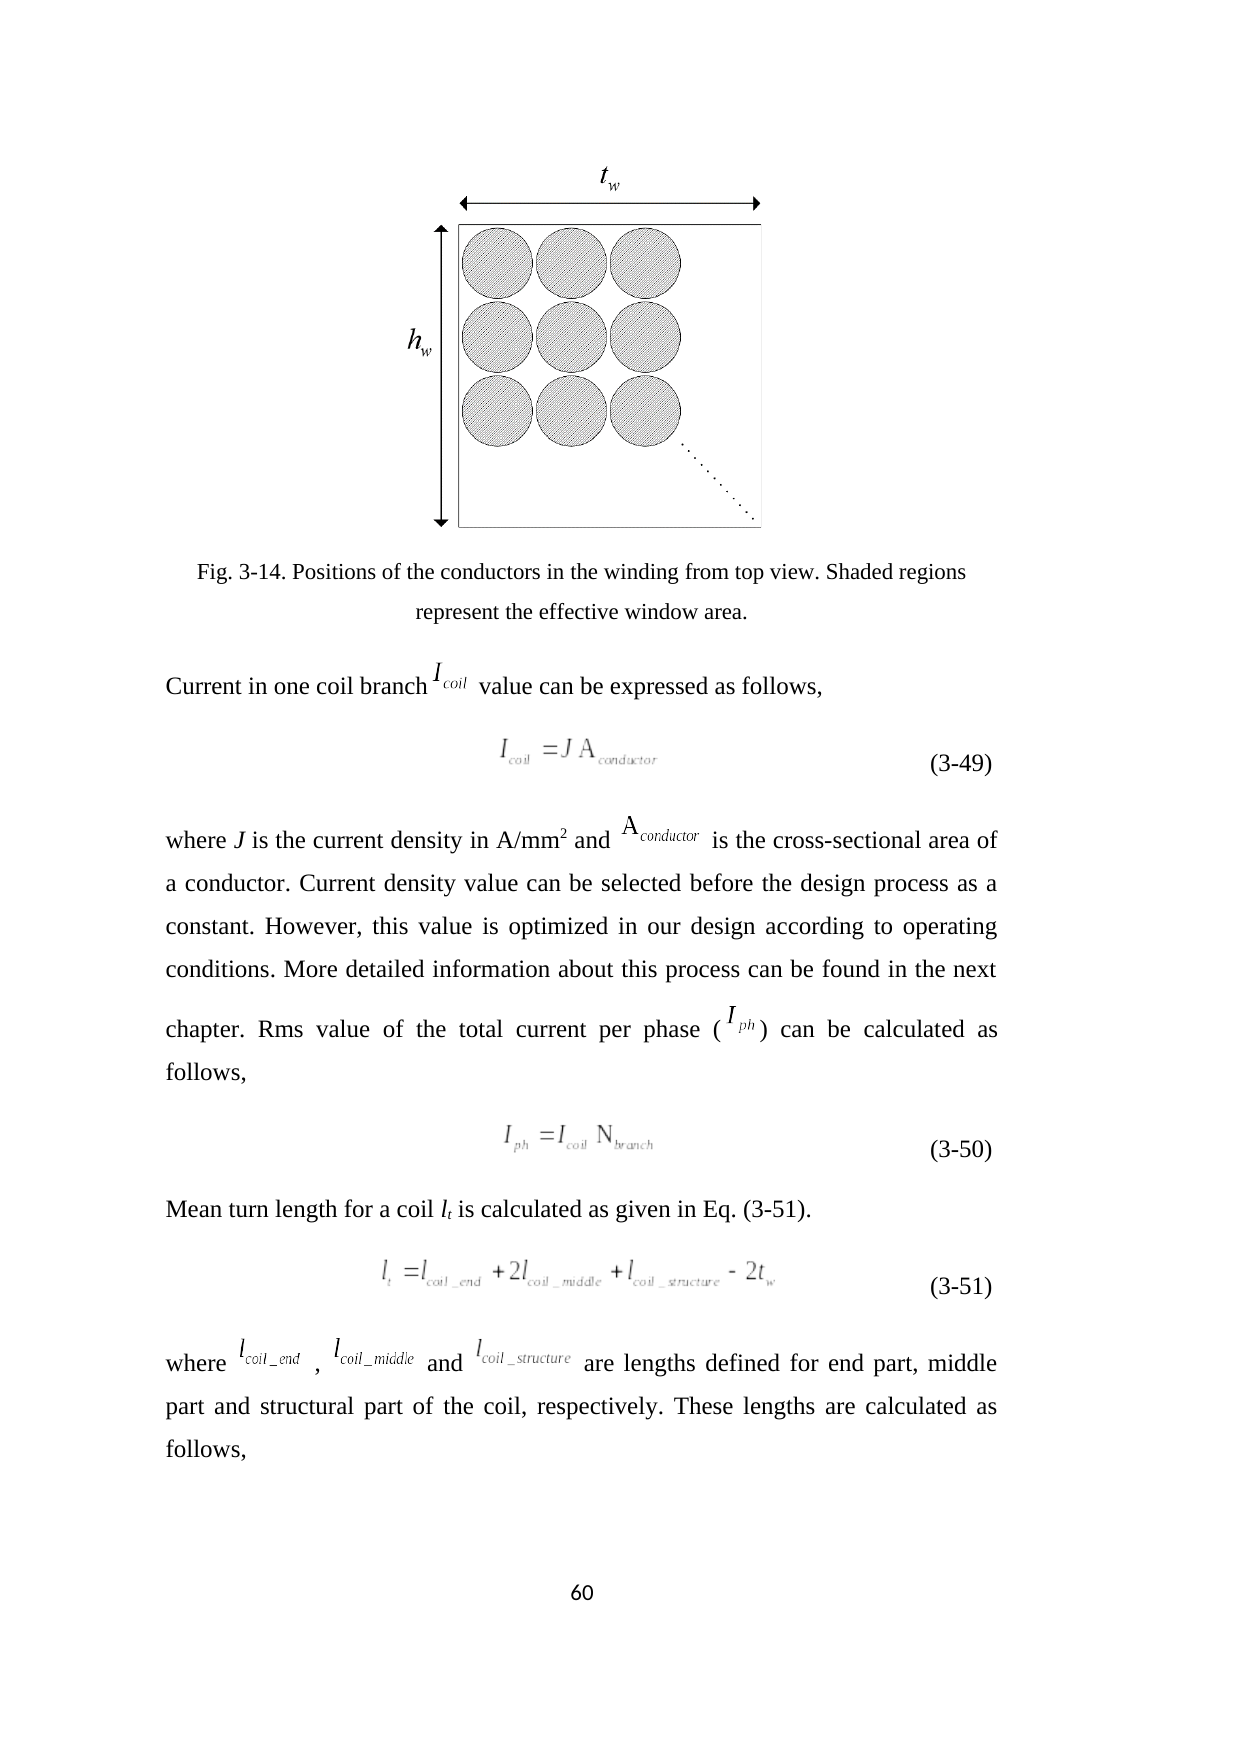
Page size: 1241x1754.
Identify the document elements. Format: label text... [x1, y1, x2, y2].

text (3-49) [165, 731, 998, 777]
text where , and are lengths defined for end part, middle part and structural part of the coil, respectively. These lengths are calculated as follows, [165, 1331, 998, 1463]
text Current in one coil branch value can be expressed as follows, [165, 654, 998, 700]
text Mean turn length for a coil lt is calculated as given in Eq. (3-51). [165, 1194, 998, 1223]
picture [402, 153, 762, 528]
text where J is the current density in A/mm2 and is the cross-sectional area of a conductor. Current density value can be selected before the design process as a constant. However, this value is optimized in our design according to operating conditions. More detailed information about this process can be found in the next chapter. Rms value of the total current per phase () can be calculated as follows, [165, 808, 998, 1086]
text (3-50) [165, 1117, 998, 1163]
text (3-51) [165, 1254, 998, 1300]
text Fig. 3-14. Positions of the conductors in the winding from top view. Shaded regions represent the effective window area. [165, 558, 998, 624]
